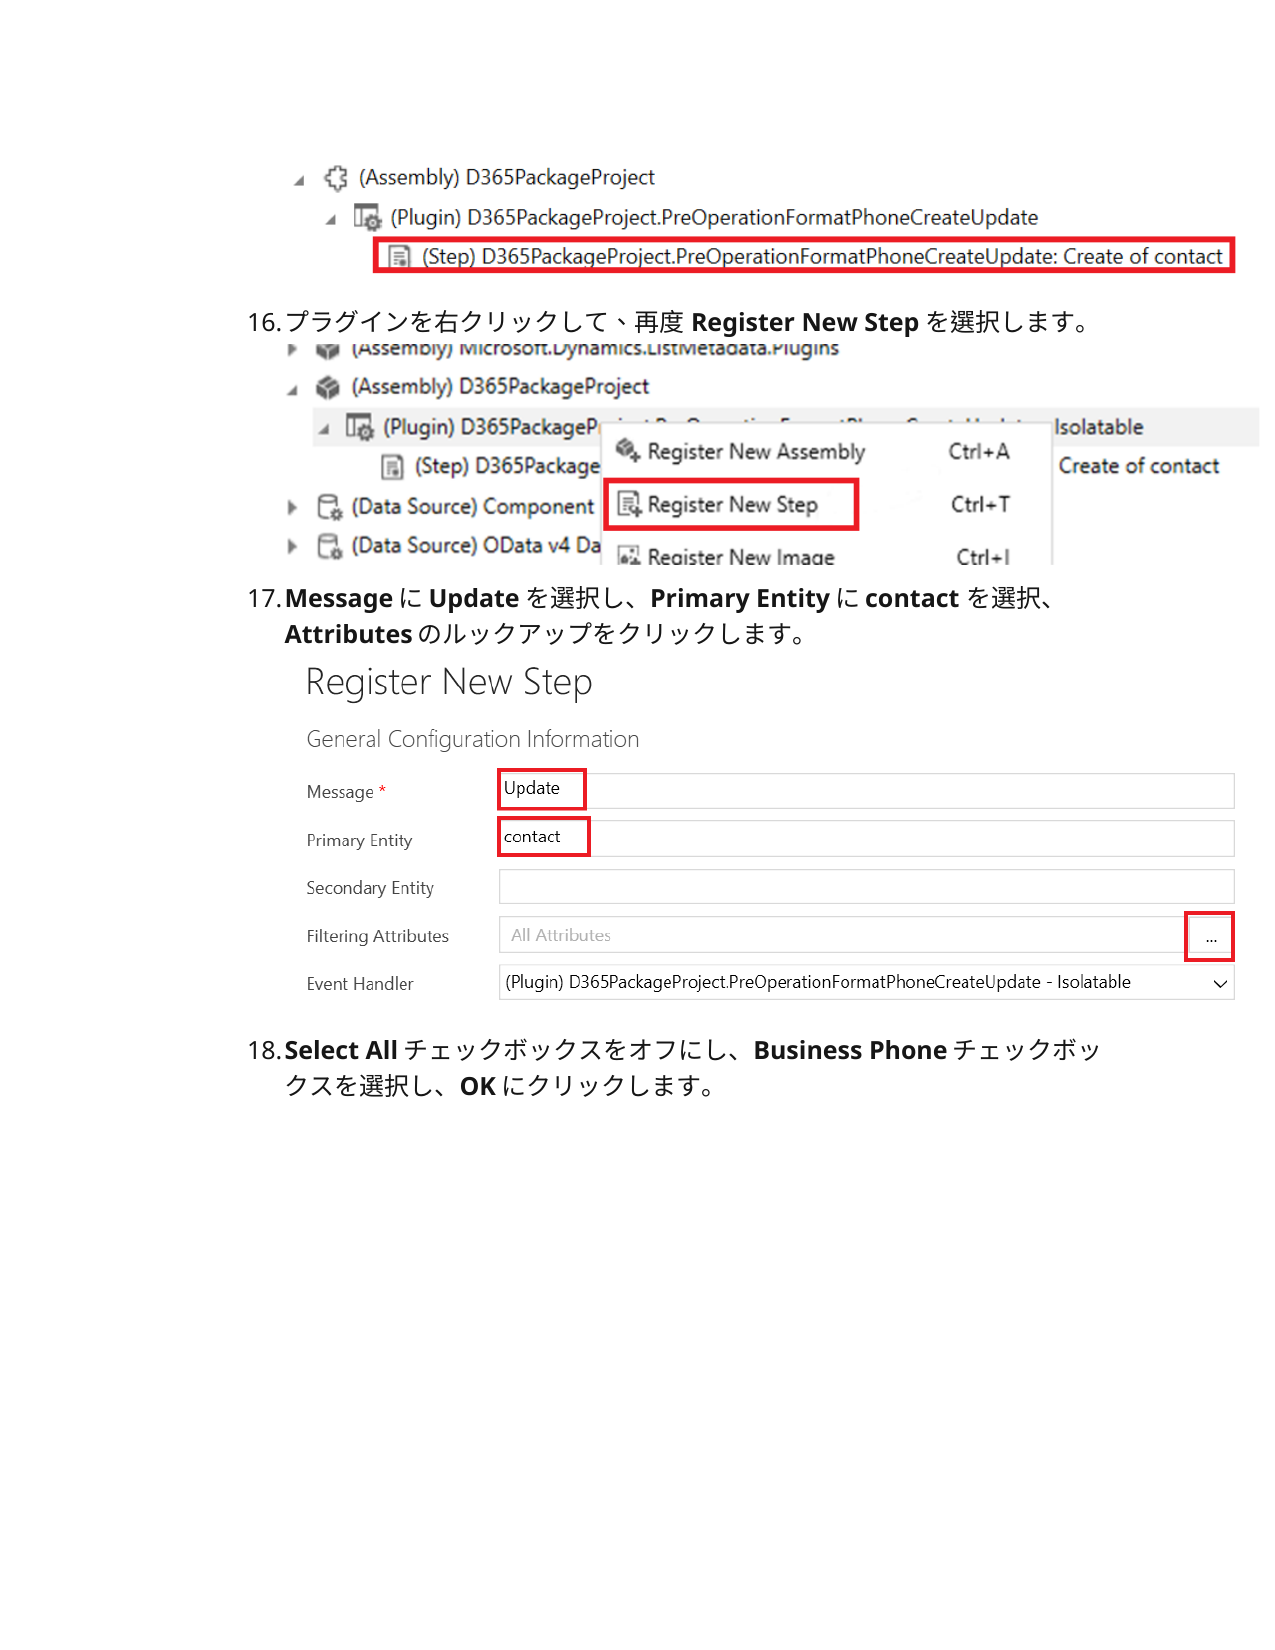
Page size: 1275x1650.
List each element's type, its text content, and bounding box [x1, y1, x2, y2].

picture [284, 656, 1260, 1026]
list Select Allチェックボックスをオフにし、Business Phoneチェックボックスを選択し、OKにクリックします。 [247, 1031, 1125, 1103]
list MessageにUpdateを選択し、Primary Entityにcontact を選択、Attributesのルックアップをクリックします。 [247, 579, 1125, 651]
picture [284, 150, 1260, 298]
list プラグインを右クリックして、再度 Register New Stepを選択します。 [247, 302, 1125, 339]
picture [284, 343, 1260, 574]
